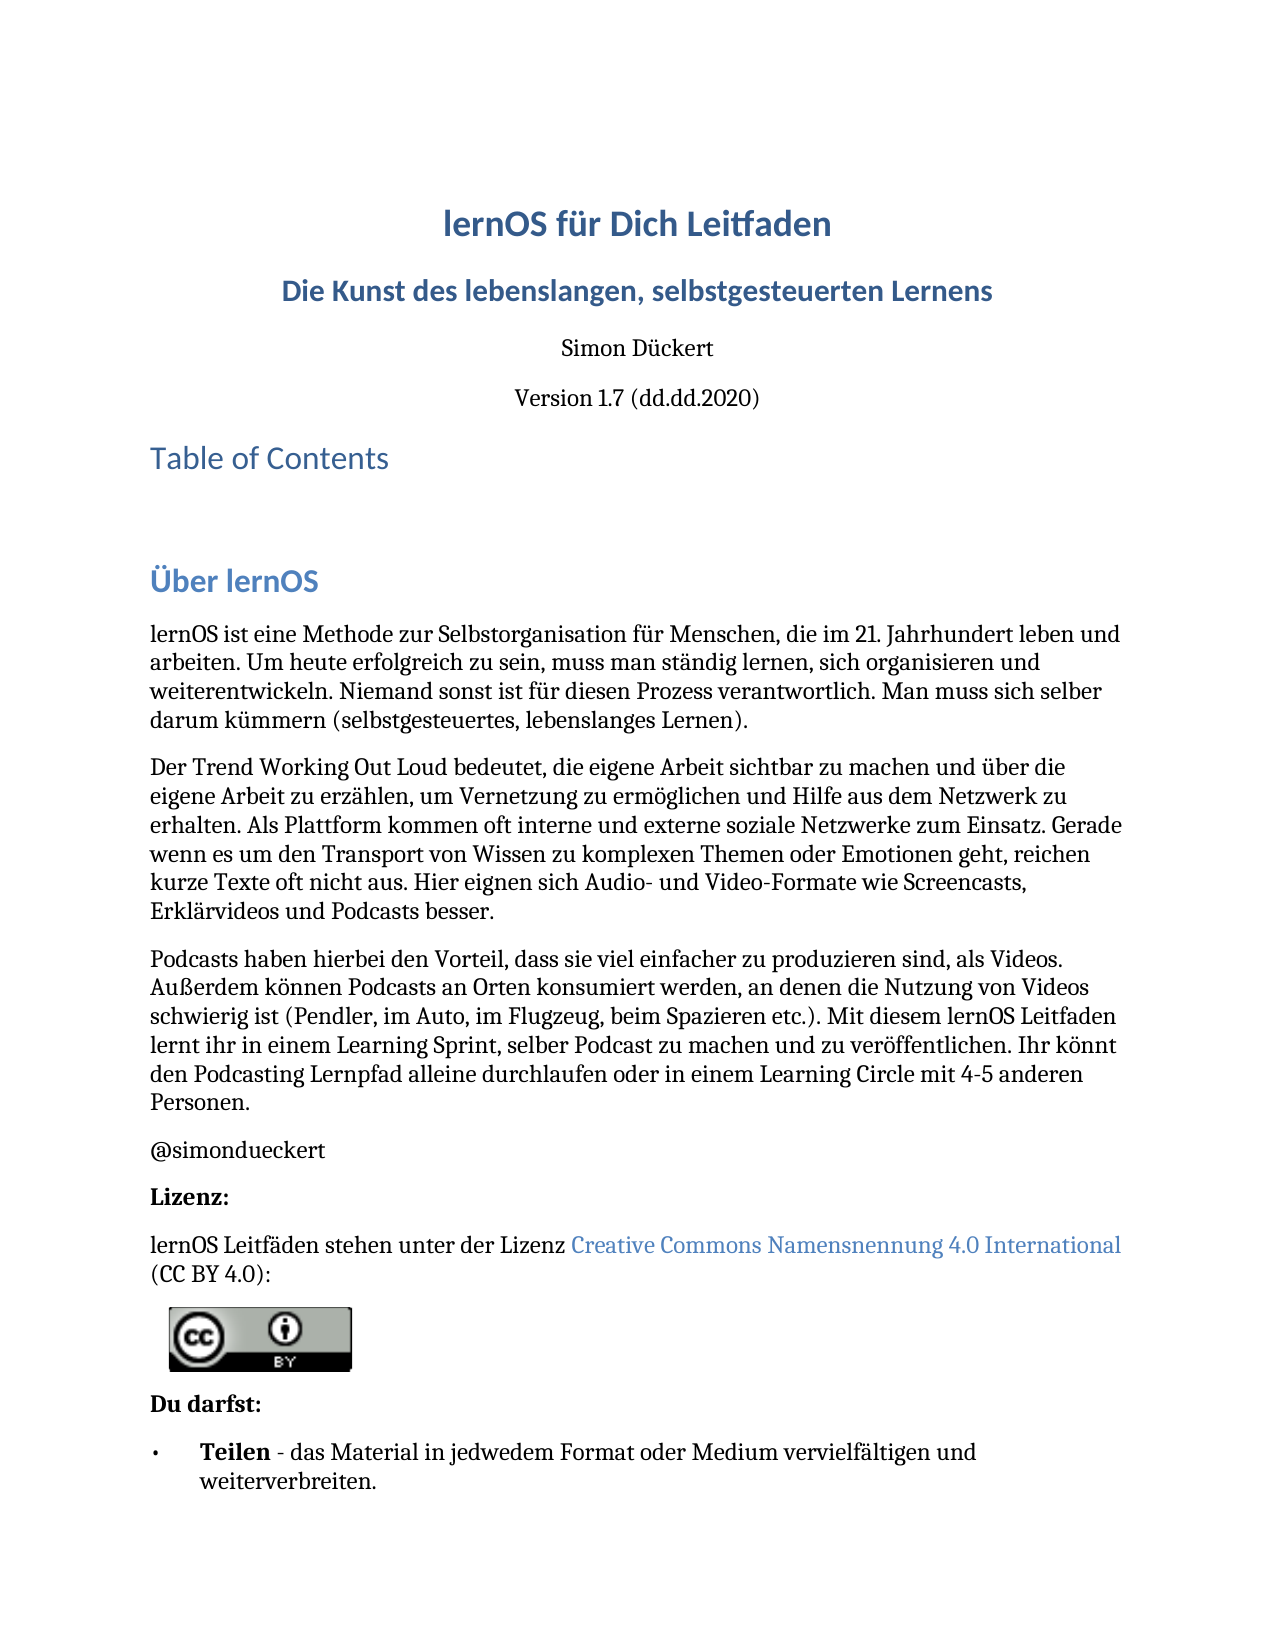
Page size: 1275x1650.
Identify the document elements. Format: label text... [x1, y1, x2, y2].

text Du darfst: [150, 1390, 1125, 1419]
subtitle Die Kunst des lebenslangen, selbstgesteuerten Lernens [150, 271, 1125, 309]
title lernOS für Dich Leitfaden [150, 200, 1125, 246]
text Der Trend Working Out Loud bedeutet, die eigene Arbeit sichtbar zu machen und über die eigene Arbeit zu erzählen, um Vernetzung zu ermöglichen und Hilfe aus dem Netzwerk zu erhalten. Als Plattform kommen oft interne und externe soziale Netzwerke zum Einsatz. Gerade wenn es um den Transport von Wissen zu komplexen Themen oder Emotionen geht, reichen kurze Texte oft nicht aus. Hier eignen sich Audio- und Video-Formate wie Screencasts, Erklärvideos und Podcasts besser. [150, 753, 1125, 926]
picture [168, 1307, 353, 1372]
list Teilen - das Material in jedwedem Format oder Medium vervielfältigen und weiterverbreiten. [150, 1438, 1125, 1495]
text Podcasts haben hierbei den Vorteil, dass sie viel einfacher zu produzieren sind, als Videos. Außerdem können Podcasts an Orten konsumiert werden, an denen die Nutzung von Videos schwierig ist (Pendler, im Auto, im Flugzeug, beim Spazieren etc.). Mit diesem lernOS Leitfaden lernt ihr in einem Learning Sprint, selber Podcast zu machen und zu veröffentlichen. Ihr könnt den Podcasting Lernpfad alleine durchlaufen oder in einem Learning Circle mit 4-5 anderen Personen. [150, 944, 1125, 1117]
text Simon Dückert [150, 334, 1125, 363]
text Version 1.7 (dd.dd.2020) [150, 383, 1125, 412]
text lernOS ist eine Methode zur Selbstorganisation für Menschen, die im 21. Jahrhundert leben und arbeiten. Um heute erfolgreich zu sein, muss man ständig lernen, sich organisieren und weiterentwickeln. Niemand sonst ist für diesen Prozess verantwortlich. Man muss sich selber darum kümmern (selbstgesteuertes, lebenslanges Lernen). [150, 619, 1125, 734]
text @simondueckert [150, 1136, 1125, 1164]
text Lizenz: [150, 1183, 1125, 1212]
text lernOS Leitfäden stehen unter der Lizenz Creative Commons Namensnennung 4.0 International (CC BY 4.0): [150, 1231, 1125, 1288]
subtitle Über lernOS [150, 560, 1125, 601]
